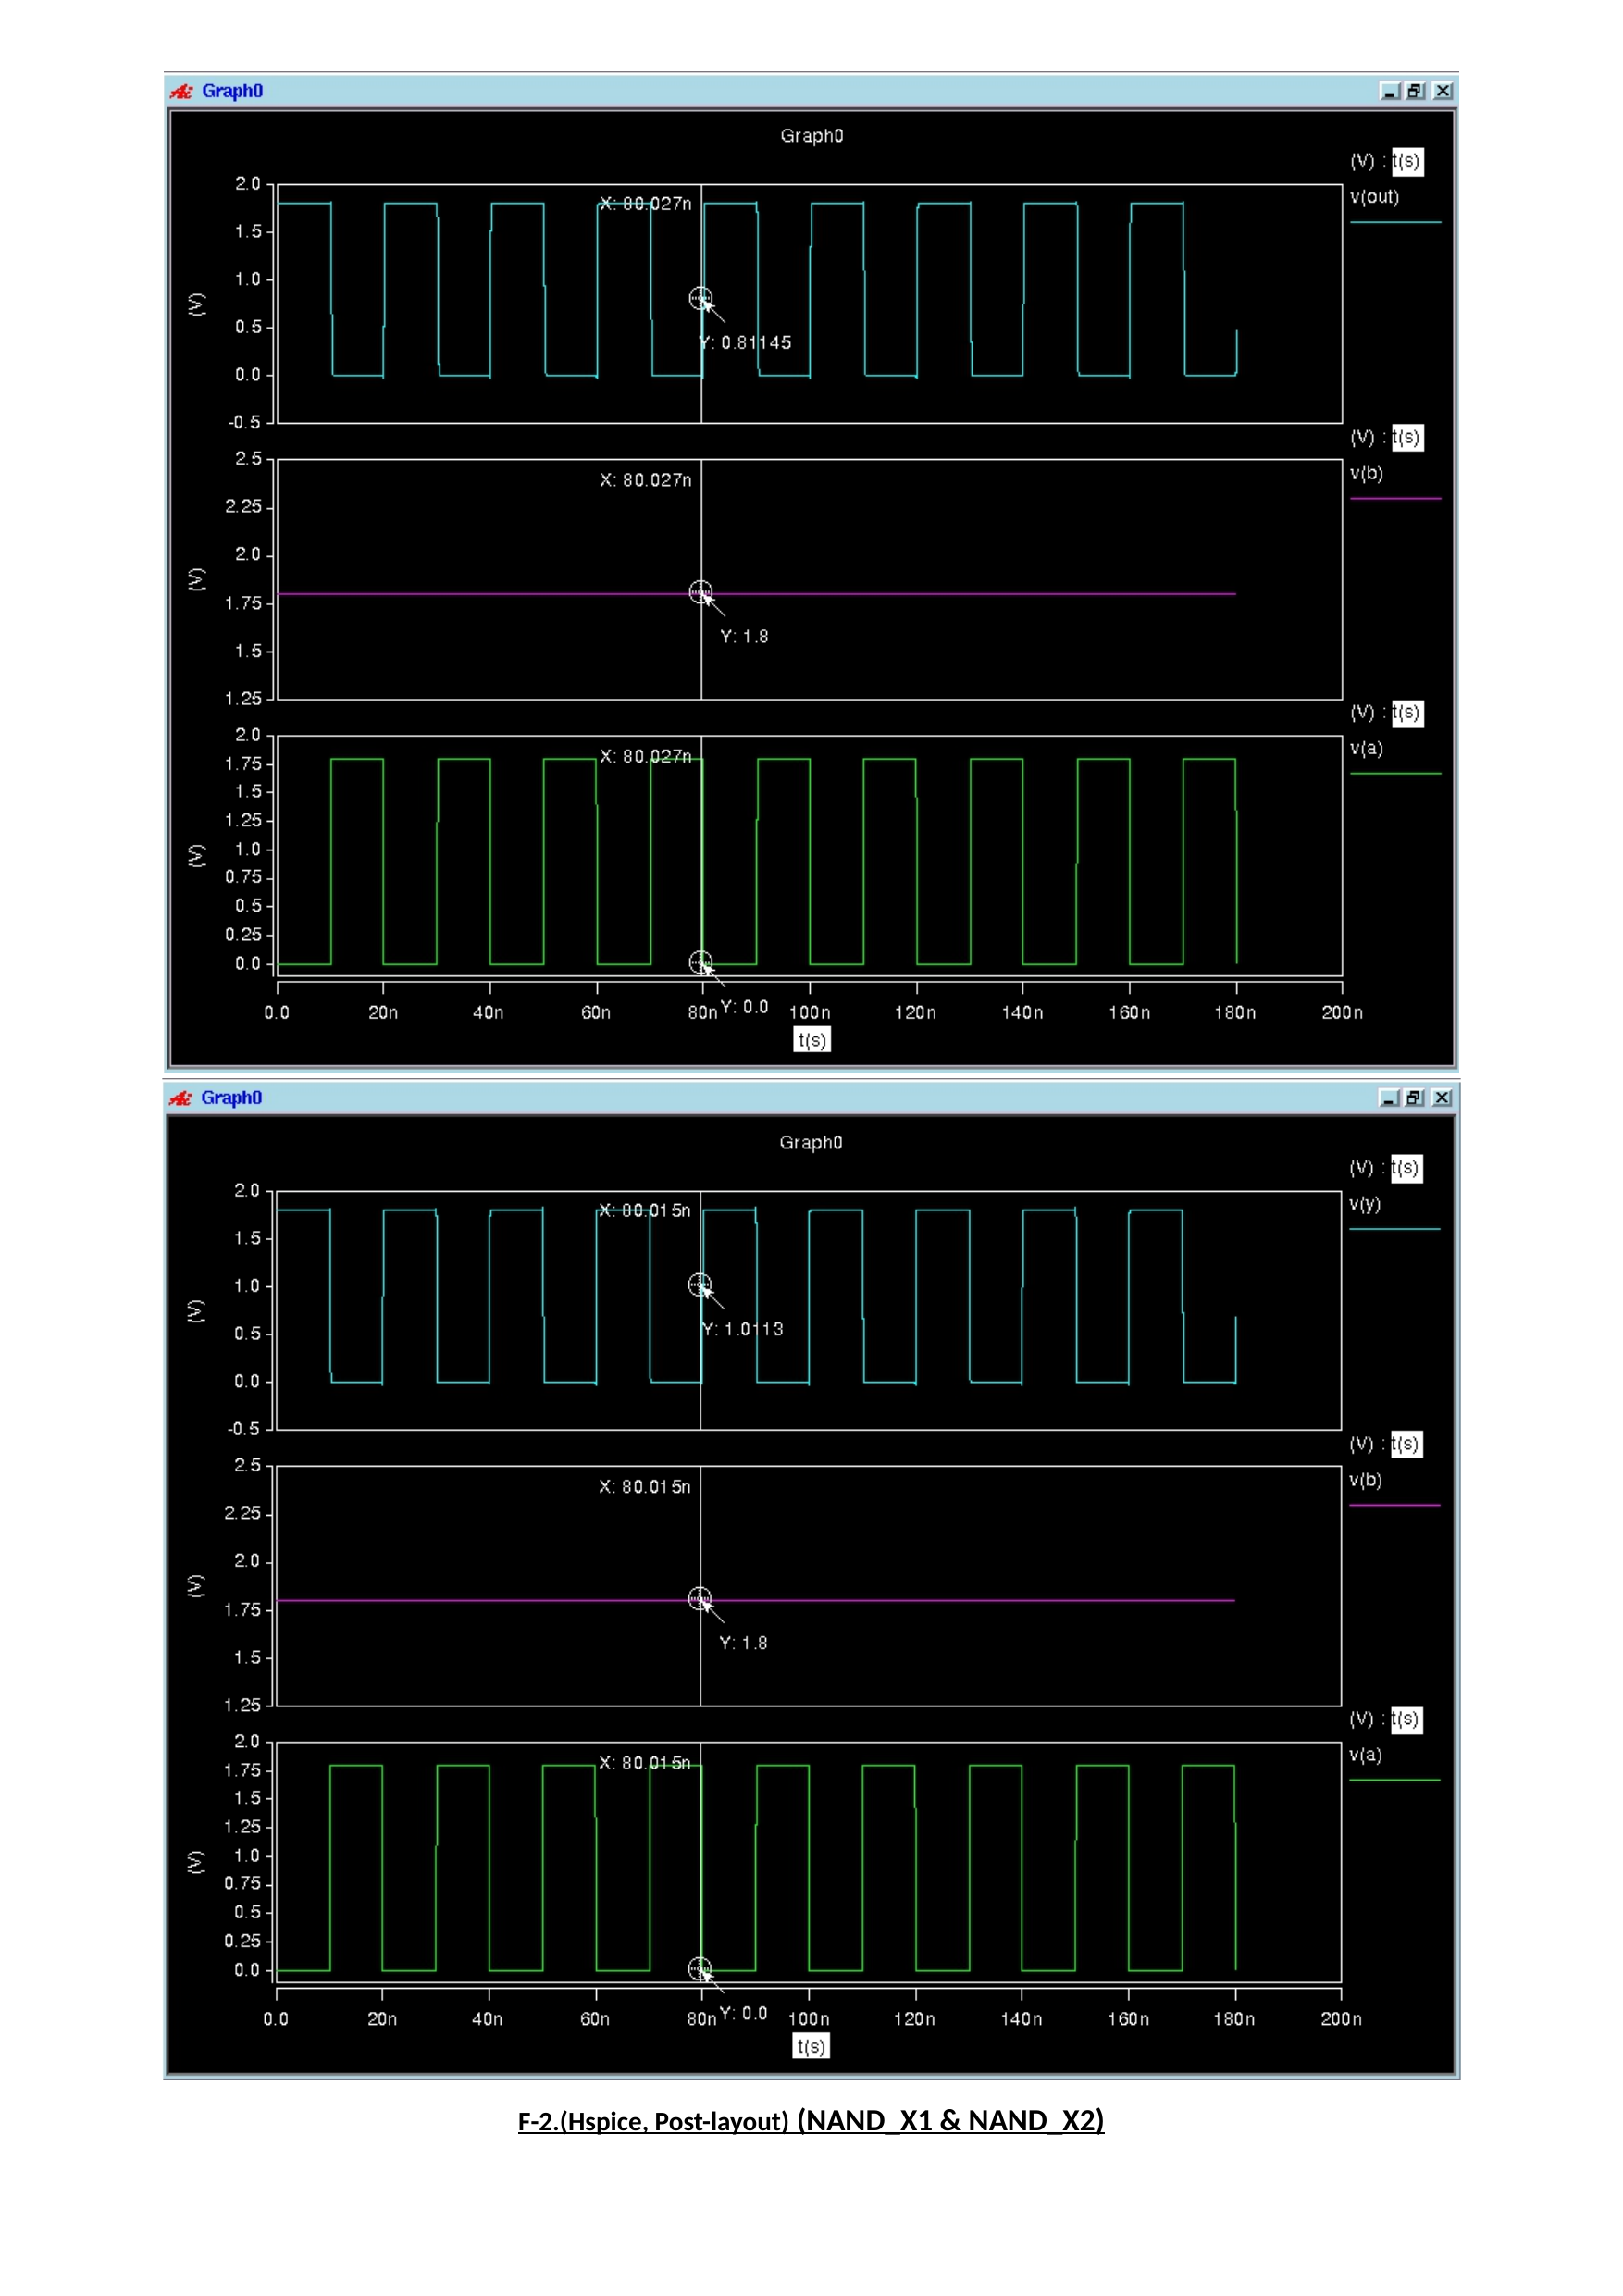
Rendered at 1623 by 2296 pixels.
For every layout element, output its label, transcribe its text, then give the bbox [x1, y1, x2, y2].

picture [162, 1078, 1461, 2080]
picture [164, 71, 1459, 1073]
text F-2.(Hspice, Post-layout) (NAND_X1 & NAND_X2) [69, 2085, 1554, 2154]
